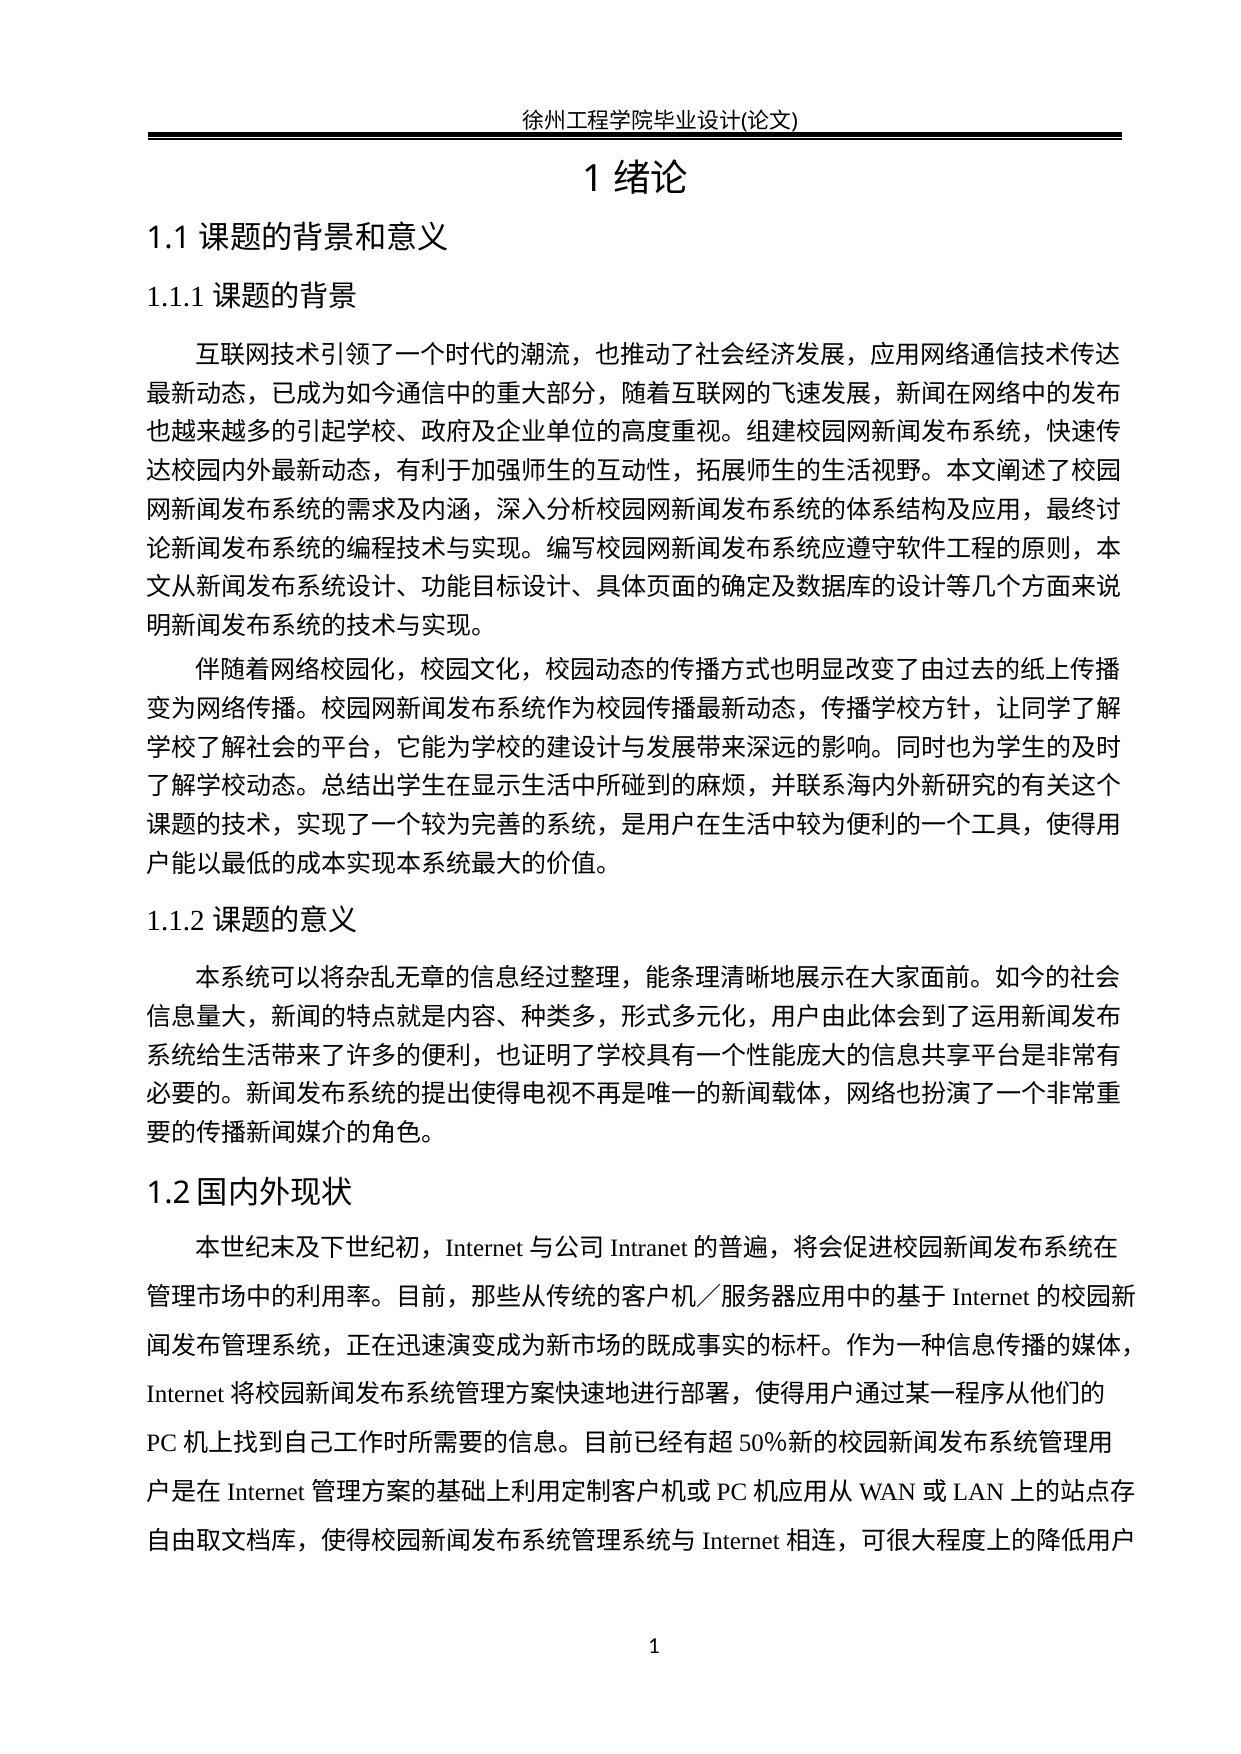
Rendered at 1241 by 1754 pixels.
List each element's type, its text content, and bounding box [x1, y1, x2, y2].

subtitle 1.1.2 课题的意义 [146, 896, 1136, 939]
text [146, 1227, 1136, 1557]
text 本系统可以将杂乱无章的信息经过整理，能条理清晰地展示在大家面前。如今的社会信息量大，新闻的特点就是内容、种类多，形式多元化，用户由此体会到了运用新闻发布系统给生活带来了许多的便利，也证明了学校具有一个性能庞大的信息共享平台是非常有必要的。新闻发布系统的提出使得电视不再是唯一的新闻载体，网络也扮演了一个非常重要的传播新闻媒介的角色。 [146, 958, 1136, 1149]
subtitle 1.1.1 课题的背景 [146, 273, 1136, 315]
subtitle 1.1 课题的背景和意义 [146, 213, 1136, 258]
text 互联网技术引领了一个时代的潮流，也推动了社会经济发展，应用网络通信技术传达最新动态，已成为如今通信中的重大部分，随着互联网的飞速发展，新闻在网络中的发布也越来越多的引起学校、政府及企业单位的高度重视。组建校园网新闻发布系统，快速传达校园内外最新动态，有利于加强师生的互动性，拓展师生的生活视野。本文阐述了校园网新闻发布系统的需求及内涵，深入分析校园网新闻发布系统的体系结构及应用，最终讨论新闻发布系统的编程技术与实现。编写校园网新闻发布系统应遵守软件工程的原则，本文从新闻发布系统设计、功能目标设计、具体页面的确定及数据库的设计等几个方面来说明新闻发布系统的技术与实现。 [146, 334, 1136, 642]
subtitle 1 绪论 [209, 148, 1061, 202]
subtitle 1.2国内外现状 [146, 1167, 1136, 1212]
text 伴随着网络校园化，校园文化，校园动态的传播方式也明显改变了由过去的纸上传播变为网络传播。校园网新闻发布系统作为校园传播最新动态，传播学校方针，让同学了解学校了解社会的平台，它能为学校的建设计与发展带来深远的影响。同时也为学生的及时了解学校动态。总结出学生在显示生活中所碰到的麻烦，并联系海内外新研究的有关这个课题的技术，实现了一个较为完善的系统，是用户在生活中较为便利的一个工具，使得用户能以最低的成本实现本系统最大的价值。 [146, 649, 1136, 879]
